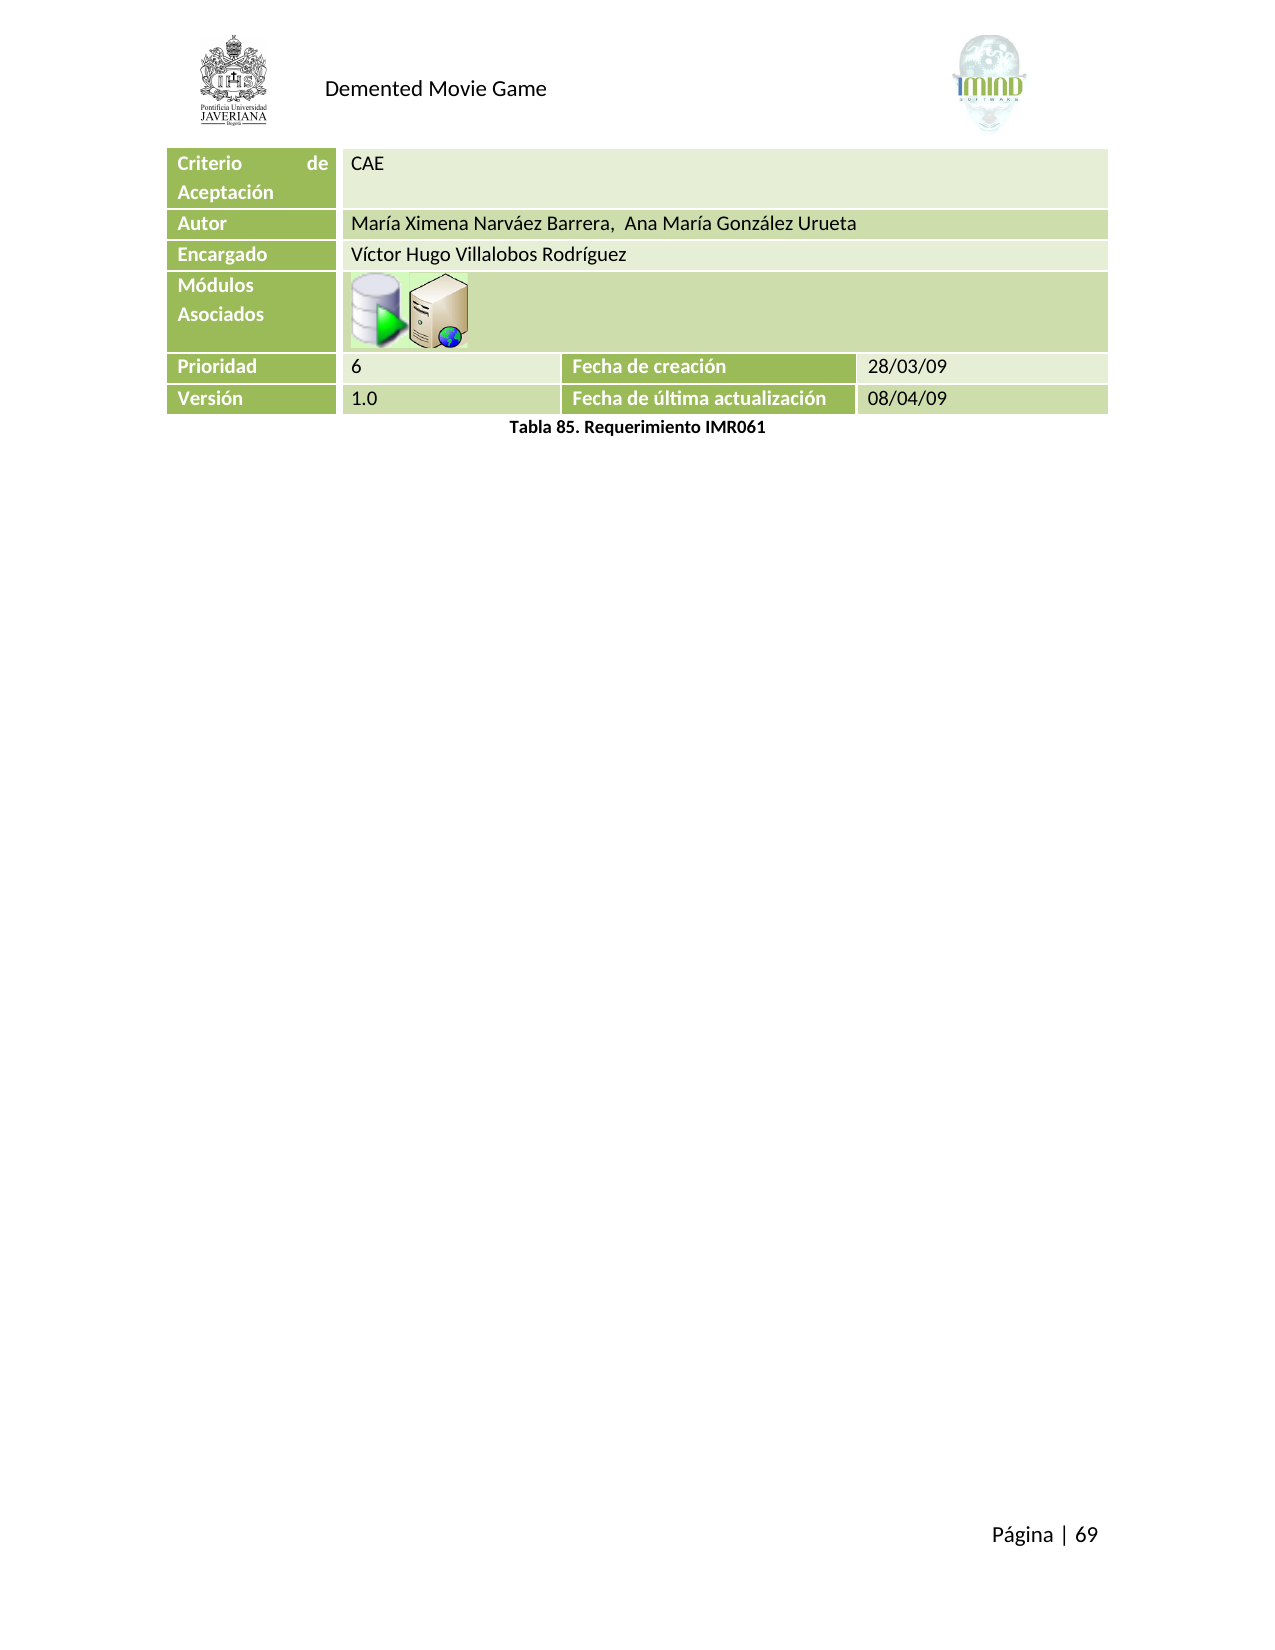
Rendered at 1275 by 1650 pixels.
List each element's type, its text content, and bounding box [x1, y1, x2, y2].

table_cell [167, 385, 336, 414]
text Tabla 85. Requerimiento IMR061 [177, 416, 1098, 439]
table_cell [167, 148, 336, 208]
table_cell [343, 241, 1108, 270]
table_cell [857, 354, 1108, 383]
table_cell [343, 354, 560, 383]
picture [350, 272, 468, 348]
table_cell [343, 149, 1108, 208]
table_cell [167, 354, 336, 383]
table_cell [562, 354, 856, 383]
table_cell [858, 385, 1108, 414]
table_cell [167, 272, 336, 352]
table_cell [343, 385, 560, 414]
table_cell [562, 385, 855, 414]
picture [951, 35, 1033, 138]
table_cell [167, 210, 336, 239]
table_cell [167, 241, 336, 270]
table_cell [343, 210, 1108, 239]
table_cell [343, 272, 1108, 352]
picture [200, 35, 267, 126]
